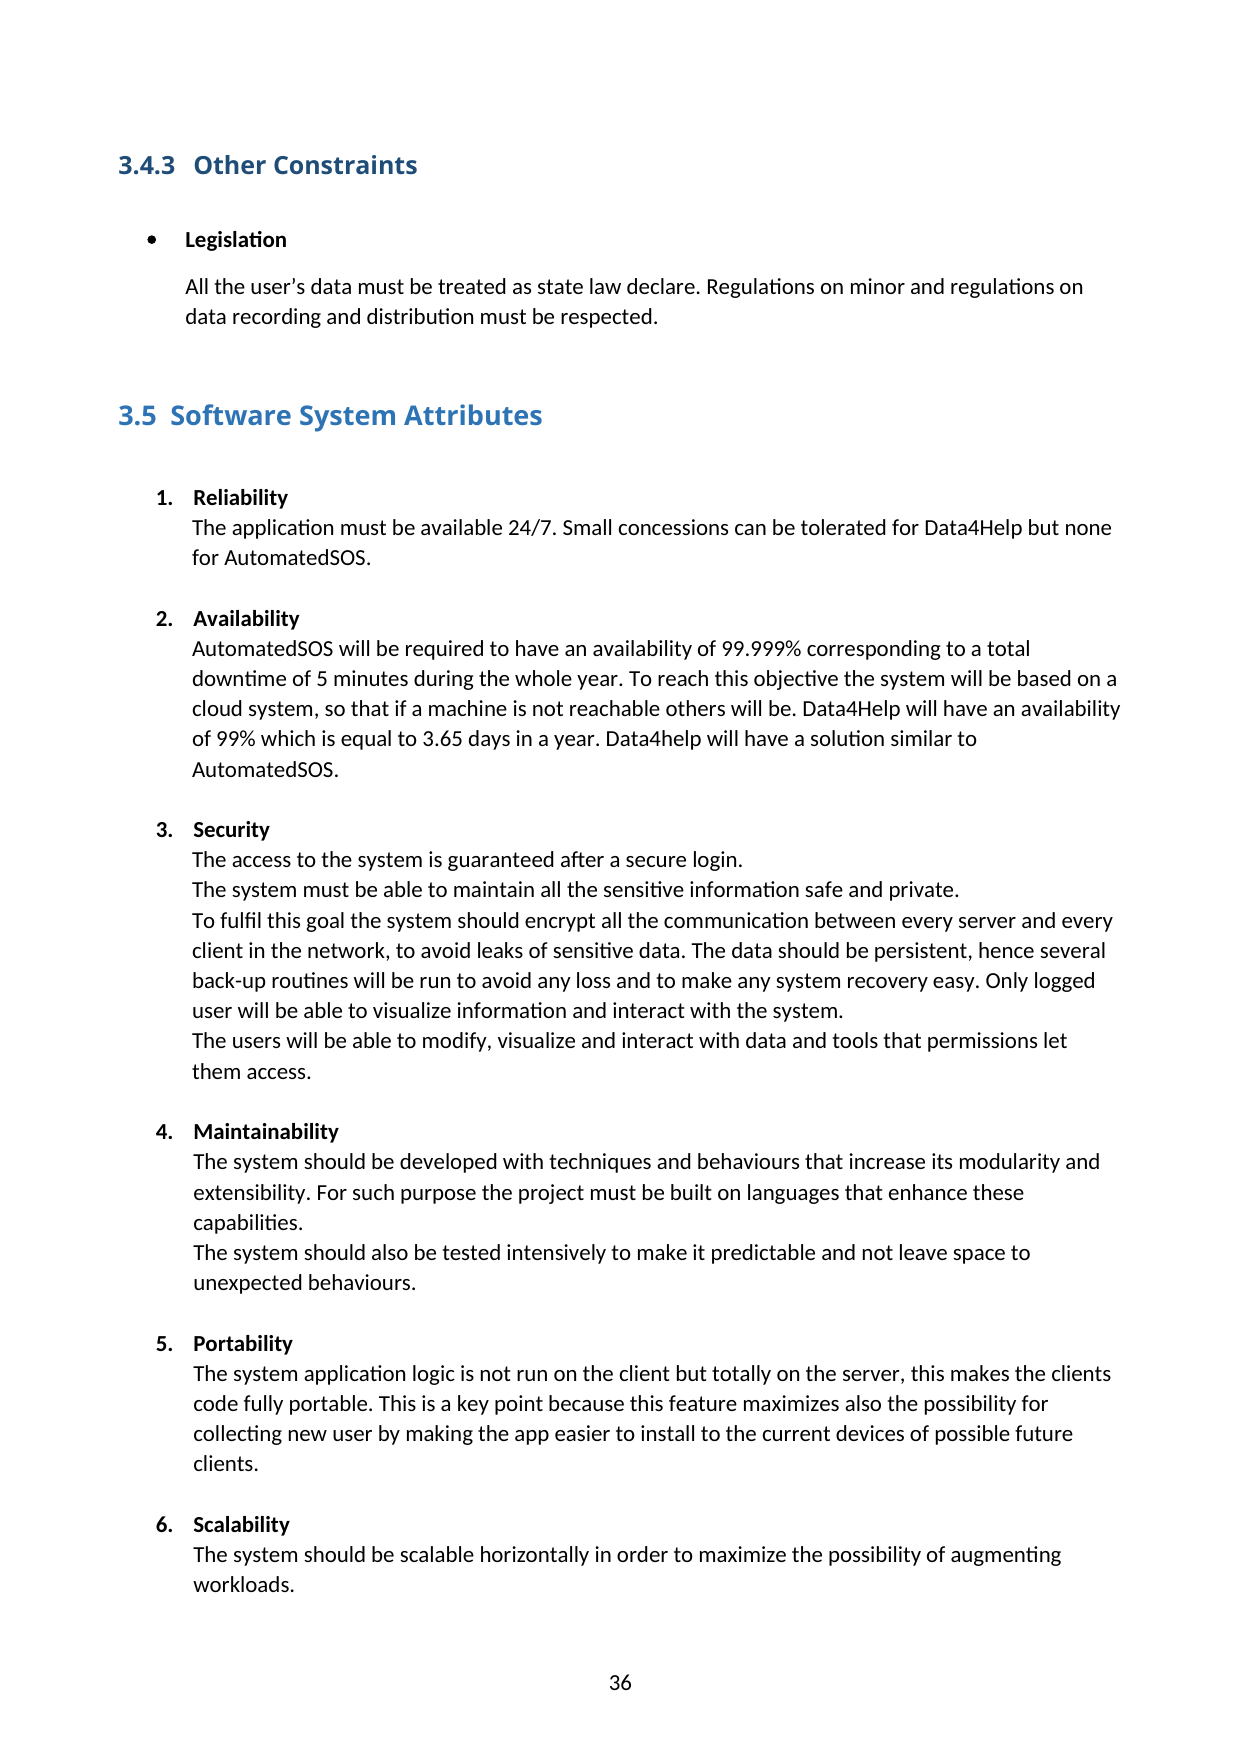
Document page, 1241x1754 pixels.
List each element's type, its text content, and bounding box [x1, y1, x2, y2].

list The users will be able to modify, visualize and interact with data and tools that permissions let them access. [192, 1027, 1122, 1085]
list The system must be able to maintain all the sensitive information safe and private. [192, 876, 1122, 903]
list Security [156, 815, 1122, 843]
list The access to the system is guaranteed after a secure login. [192, 845, 1122, 873]
list Maintainability [156, 1117, 1122, 1145]
list AutomatedSOS will be required to have an availability of 99.999% corresponding to a total downtime of 5 minutes during the whole year. To reach this objective the system will be based on a cloud system, so that if a machine is not reachable others will be. Data4Help will have an availability of 99% which is equal to 3.65 days in a year. Data4help will have a solution similar to AutomatedSOS. [192, 634, 1122, 783]
list To fulfil this goal the system should encrypt all the communication between every server and every client in the network, to avoid leaks of sensitive data. The data should be persistent, hence several back-up routines will be run to avoid any loss and to make any system recovery easy. Only logged user will be able to visualize information and interact with the system. [192, 906, 1122, 1024]
list Legislation [148, 225, 1122, 253]
list The system application logic is not run on the client but totally on the server, this makes the clients code fully portable. This is a key point because this feature maximizes also the possibility for collecting new user by making the app easier to install to the current devices of possible future clients. [193, 1359, 1122, 1477]
list Portability [156, 1329, 1122, 1357]
list Reliability [156, 483, 1122, 511]
subtitle Software System Attributes [118, 396, 1122, 433]
text All the user’s data must be treated as state law declare. Regulations on minor and regulations on data recording and distribution must be respected. [185, 272, 1122, 330]
list The application must be available 24/7. Small concessions can be tolerated for Data4Help but none for AutomatedSOS. [192, 513, 1122, 571]
list Scalability [156, 1510, 1122, 1538]
list Availability [156, 604, 1122, 632]
list The system should be developed with techniques and behaviours that increase its modularity and extensibility. For such purpose the project must be built on languages that enhance these capabilities. [193, 1147, 1122, 1236]
list The system should also be tested intensively to make it predictable and not leave space to unexpected behaviours. [193, 1238, 1122, 1296]
subtitle Other Constraints [118, 148, 1122, 182]
list The system should be scalable horizontally in order to maximize the possibility of augmenting workloads. [193, 1540, 1122, 1598]
